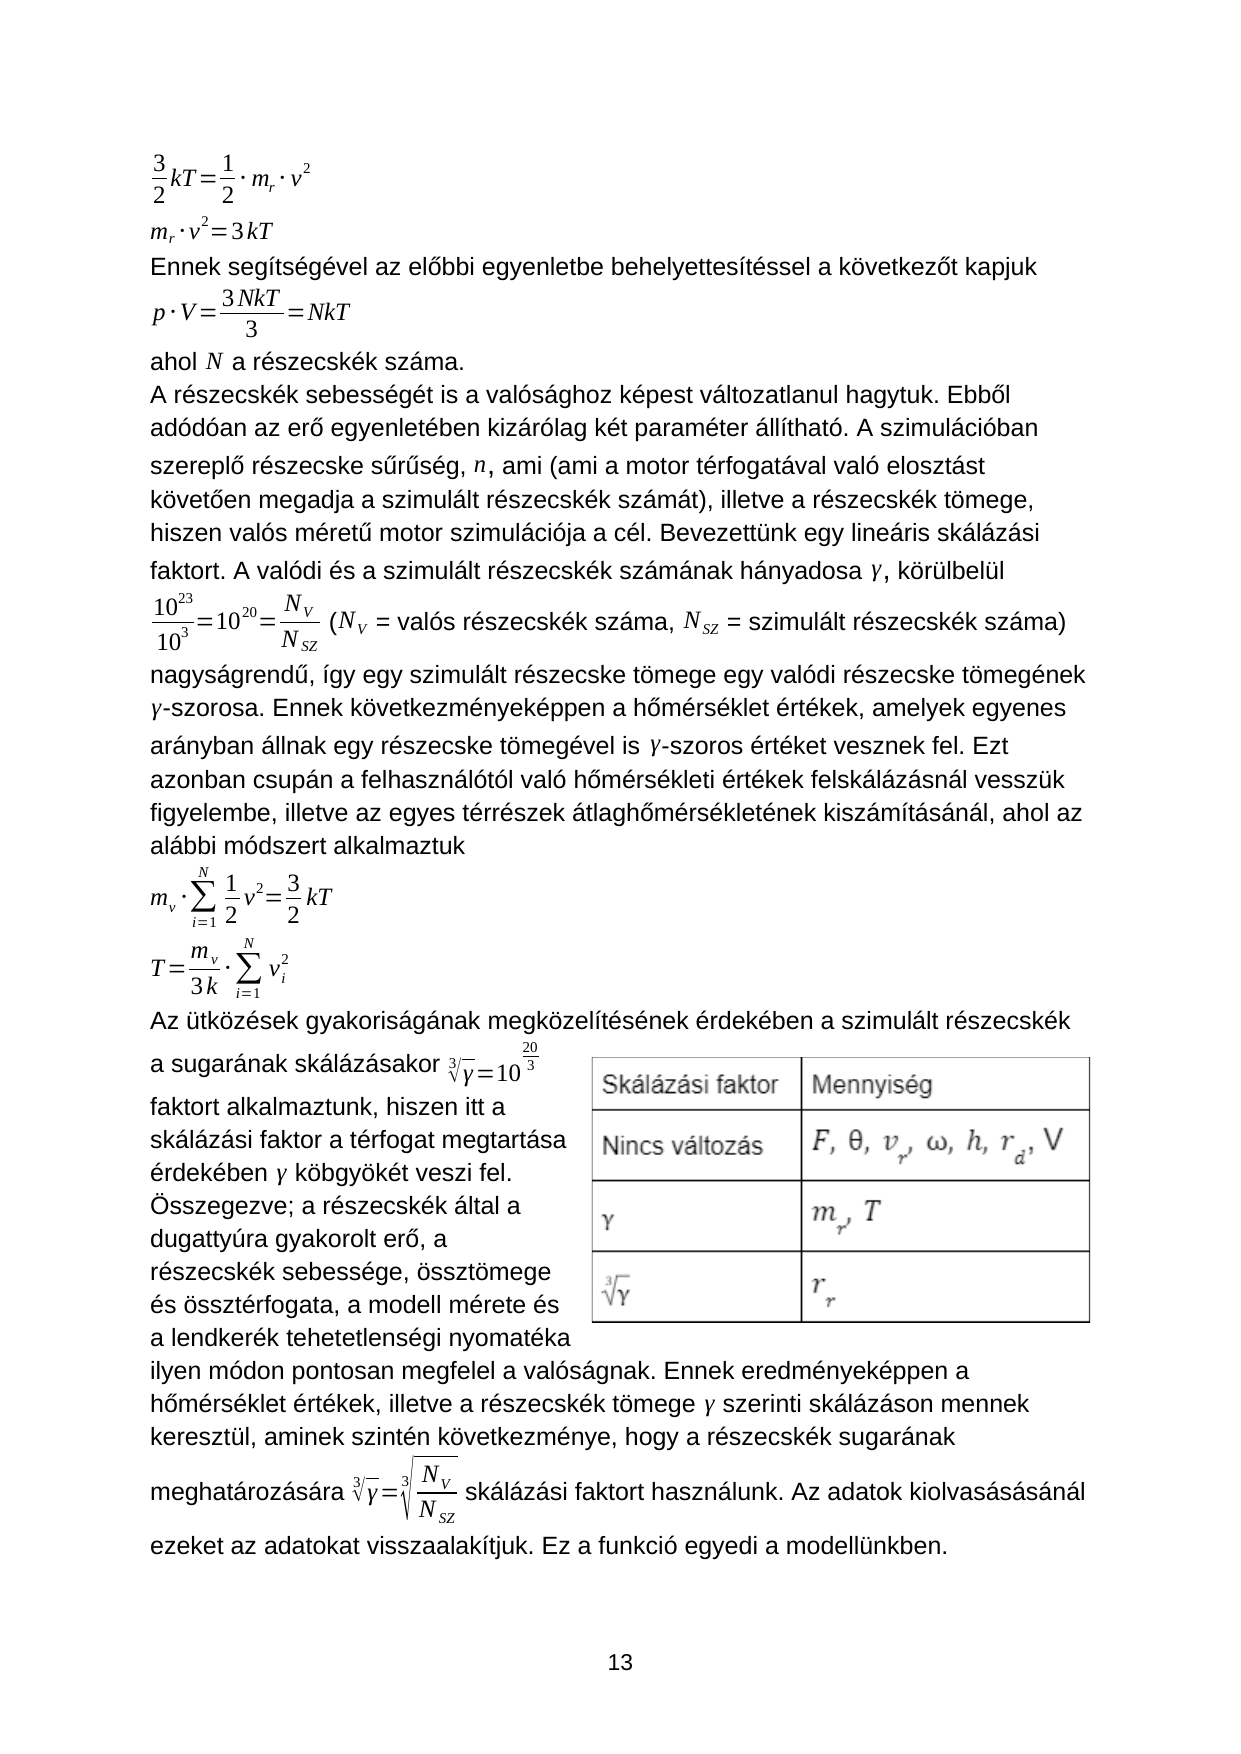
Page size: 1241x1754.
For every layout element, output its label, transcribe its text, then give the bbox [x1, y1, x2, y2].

text ahol a részecskék száma. [150, 347, 1090, 376]
text Az ütközések gyakoriságának megközelítésének érdekében a szimulált részecskék a sugarának skálázásakor faktort alkalmaztunk, hiszen itt a skálázási faktor a térfogat megtartása érdekében köbgyökét veszi fel. [150, 1006, 1090, 1186]
text Ennek segítségével az előbbi egyenletbe behelyettesítéssel a következőt kapjuk [150, 252, 1090, 280]
picture [591, 1057, 1091, 1323]
text A részecskék sebességét is a valósághoz képest változatlanul hagytuk. Ebből adódóan az erő egyenletében kizárólag két paraméter állítható. A szimulációban szereplő részecske sűrűség, , ami (ami a motor térfogatával való elosztást követően megadja a szimulált részecskék számát), illetve a részecskék tömege, hiszen valós méretű motor szimulációja a cél. Bevezettünk egy lineáris skálázási faktort. A valódi és a szimulált részecskék számának hányadosa , körülbelül ( = valós részecskék száma, = szimulált részecskék száma) nagyságrendű, így egy szimulált részecske tömege egy valódi részecske tömegének -szorosa. Ennek következményeképpen a hőmérséklet értékek, amelyek egyenes arányban állnak egy részecske tömegével is -szoros értéket vesznek fel. Ezt azonban csupán a felhasználótól való hőmérsékleti értékek felskálázásnál vesszük figyelembe, illetve az egyes térrészek átlaghőmérsékletének kiszámításánál, ahol az alábbi módszert alkalmaztuk [150, 380, 1090, 859]
text Összegezve; a részecskék által a dugattyúra gyakorolt erő, a részecskék sebessége, össztömege és össztérfogata, a modell mérete és a lendkerék tehetetlenségi nyomatéka ilyen módon pontosan megfelel a valóságnak. Ennek eredményeképpen a hőmérséklet értékek, illetve a részecskék tömege szerinti skálázáson mennek keresztül, aminek szintén következménye, hogy a részecskék sugarának meghatározására skálázási faktort használunk. Az adatok kiolvasásásánál ezeket az adatokat visszaalakítjuk. Ez a funkció egyedi a modellünkben. [150, 1191, 1090, 1560]
